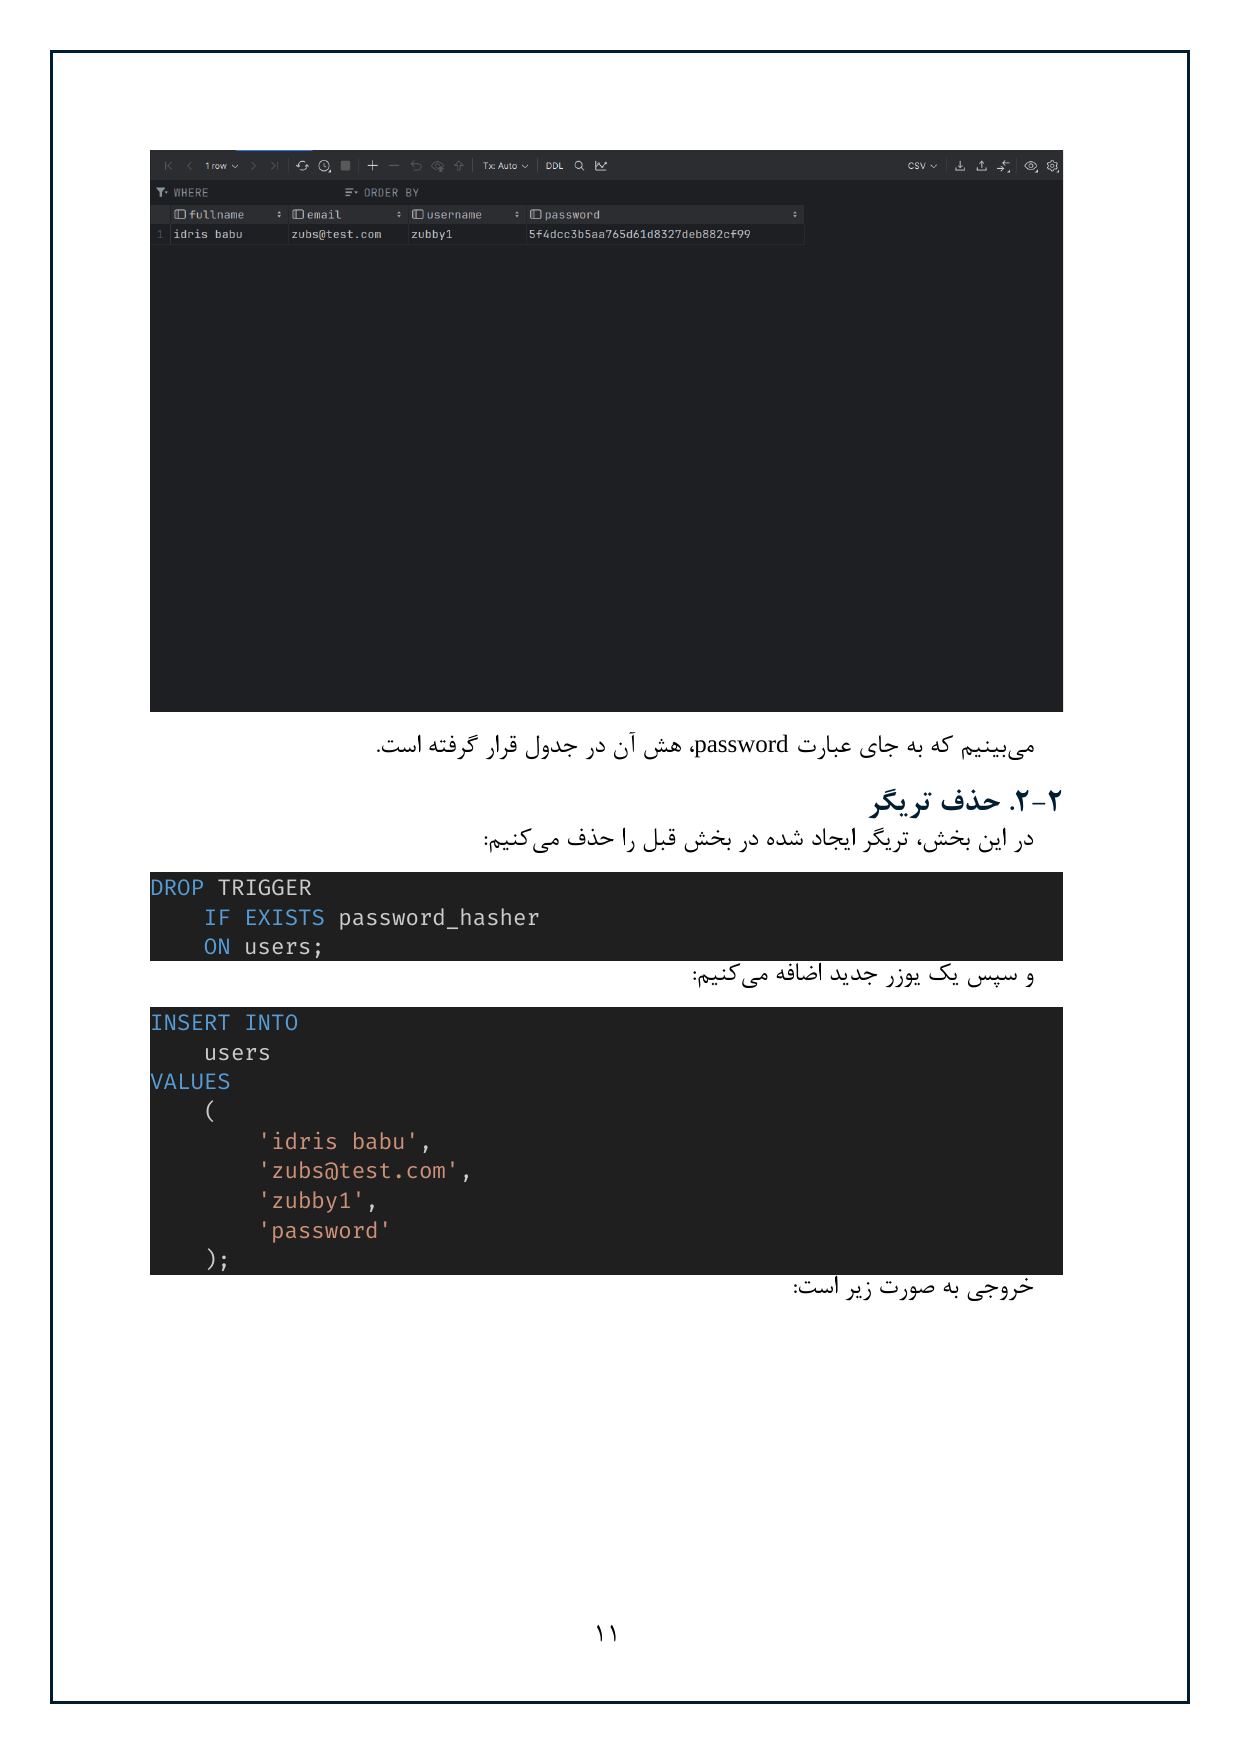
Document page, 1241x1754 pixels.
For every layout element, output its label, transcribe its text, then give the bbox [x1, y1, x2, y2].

text 'idris babu', [150, 1126, 1063, 1156]
text 'password' [150, 1215, 1063, 1245]
text ); [150, 1245, 1063, 1275]
text DROP TRIGGER [150, 872, 1063, 902]
text users [150, 1037, 1063, 1067]
text VALUES [150, 1067, 1063, 1097]
text خروجی به صورت زیر است: [150, 1275, 1063, 1304]
text می‌بینیم که به جای عبارت password، هش آن در جدول قرار گرفته است. [150, 729, 1063, 762]
text INSERT INTO [150, 1007, 1063, 1037]
text ON users; [150, 932, 1063, 961]
text 'zubs@test.com', [150, 1156, 1063, 1186]
text 'zubby1', [150, 1186, 1063, 1215]
text و سپس یک یوزر جدید اضافه می‌کنیم: [150, 961, 1063, 991]
picture [150, 150, 1064, 712]
text در این بخش، تریگر ایجاد شده در بخش قبل را حذف می‌کنیم: [150, 826, 1063, 856]
subtitle ٢-٢. حذف تریگر [150, 788, 1063, 821]
text ( [150, 1097, 1063, 1126]
text IF EXISTS password_hasher [150, 902, 1063, 932]
